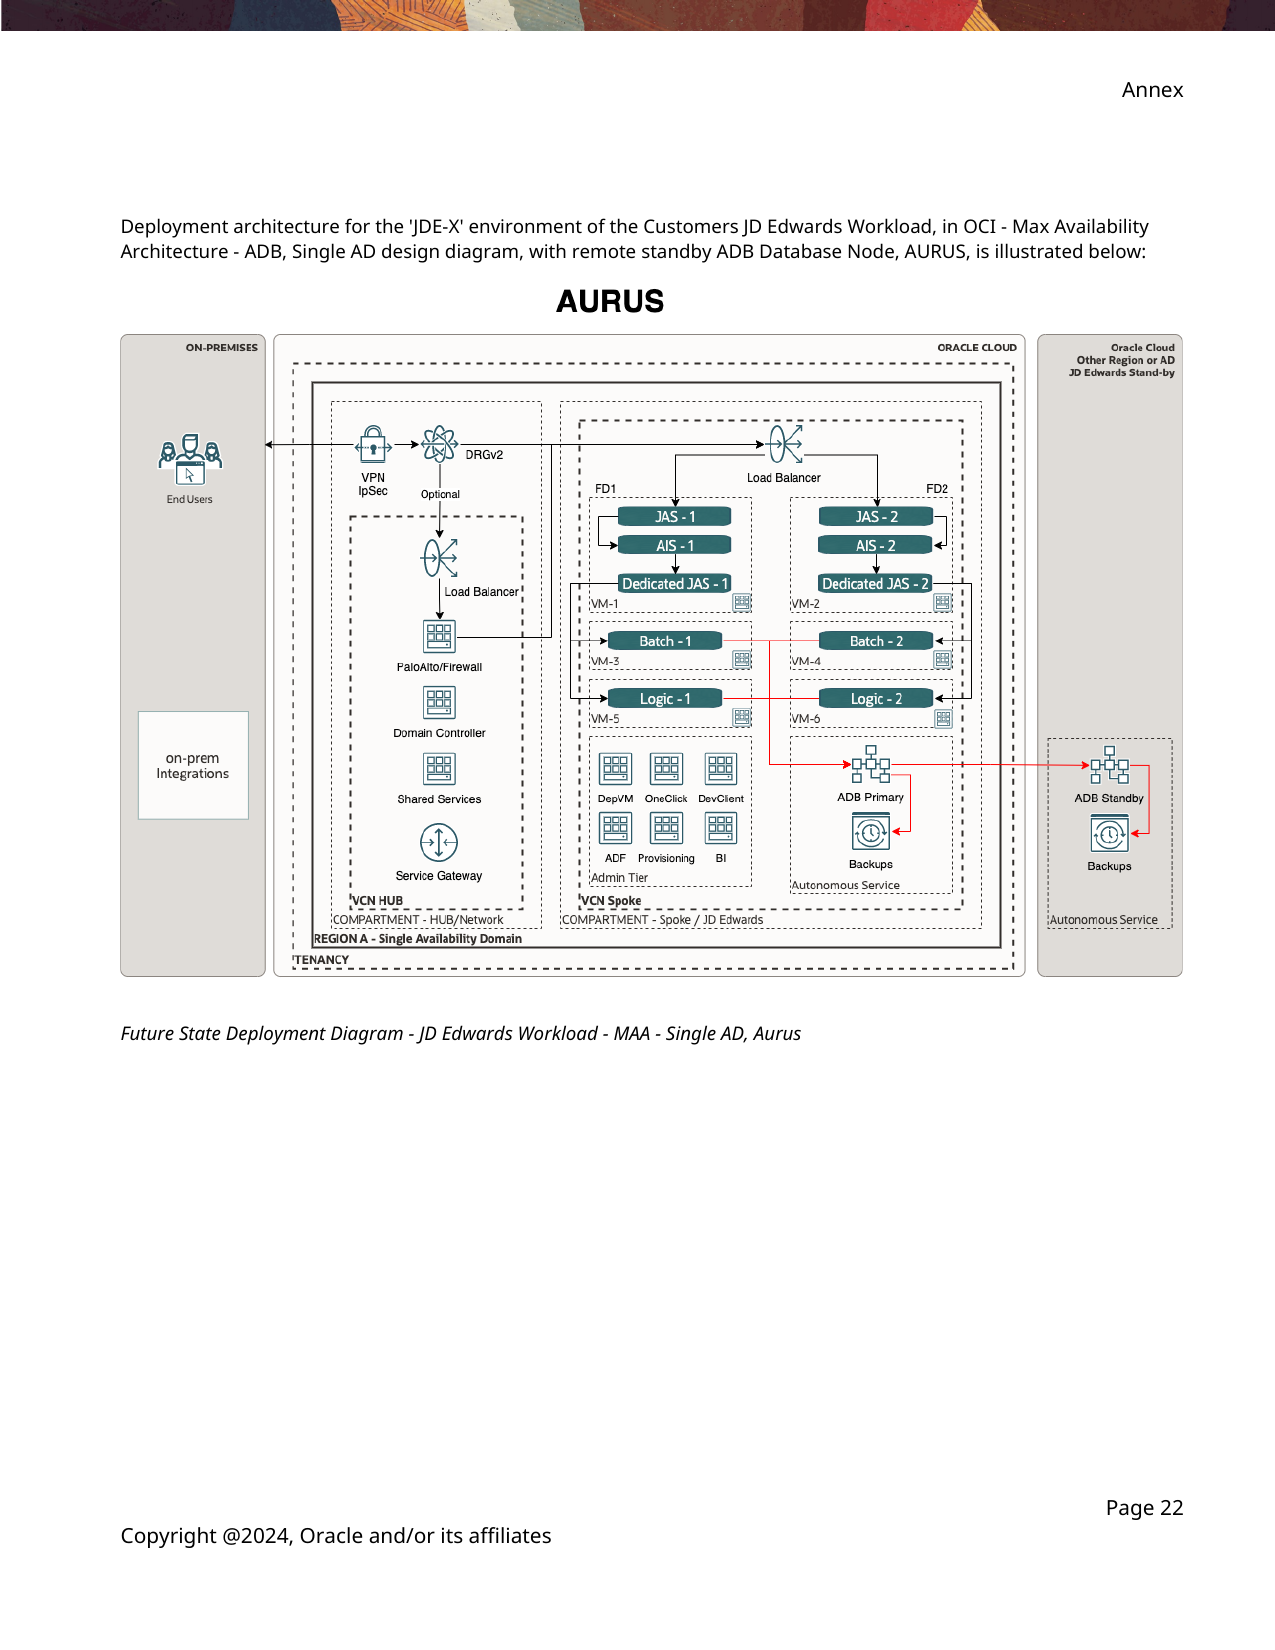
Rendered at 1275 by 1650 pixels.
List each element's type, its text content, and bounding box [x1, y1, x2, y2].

picture [120, 282, 1183, 1000]
picture [1, 0, 1275, 31]
text Future State Deployment Diagram - JD Edwards Workload - MAA - Single AD, Aurus [120, 1020, 1184, 1046]
text Deployment architecture for the 'JDE-X' environment of the Customers JD Edwards Workload, in OCI - Max Availability Architecture - ADB, Single AD design diagram, with remote standby ADB Database Node, AURUS, is illustrated below: [120, 213, 1184, 264]
